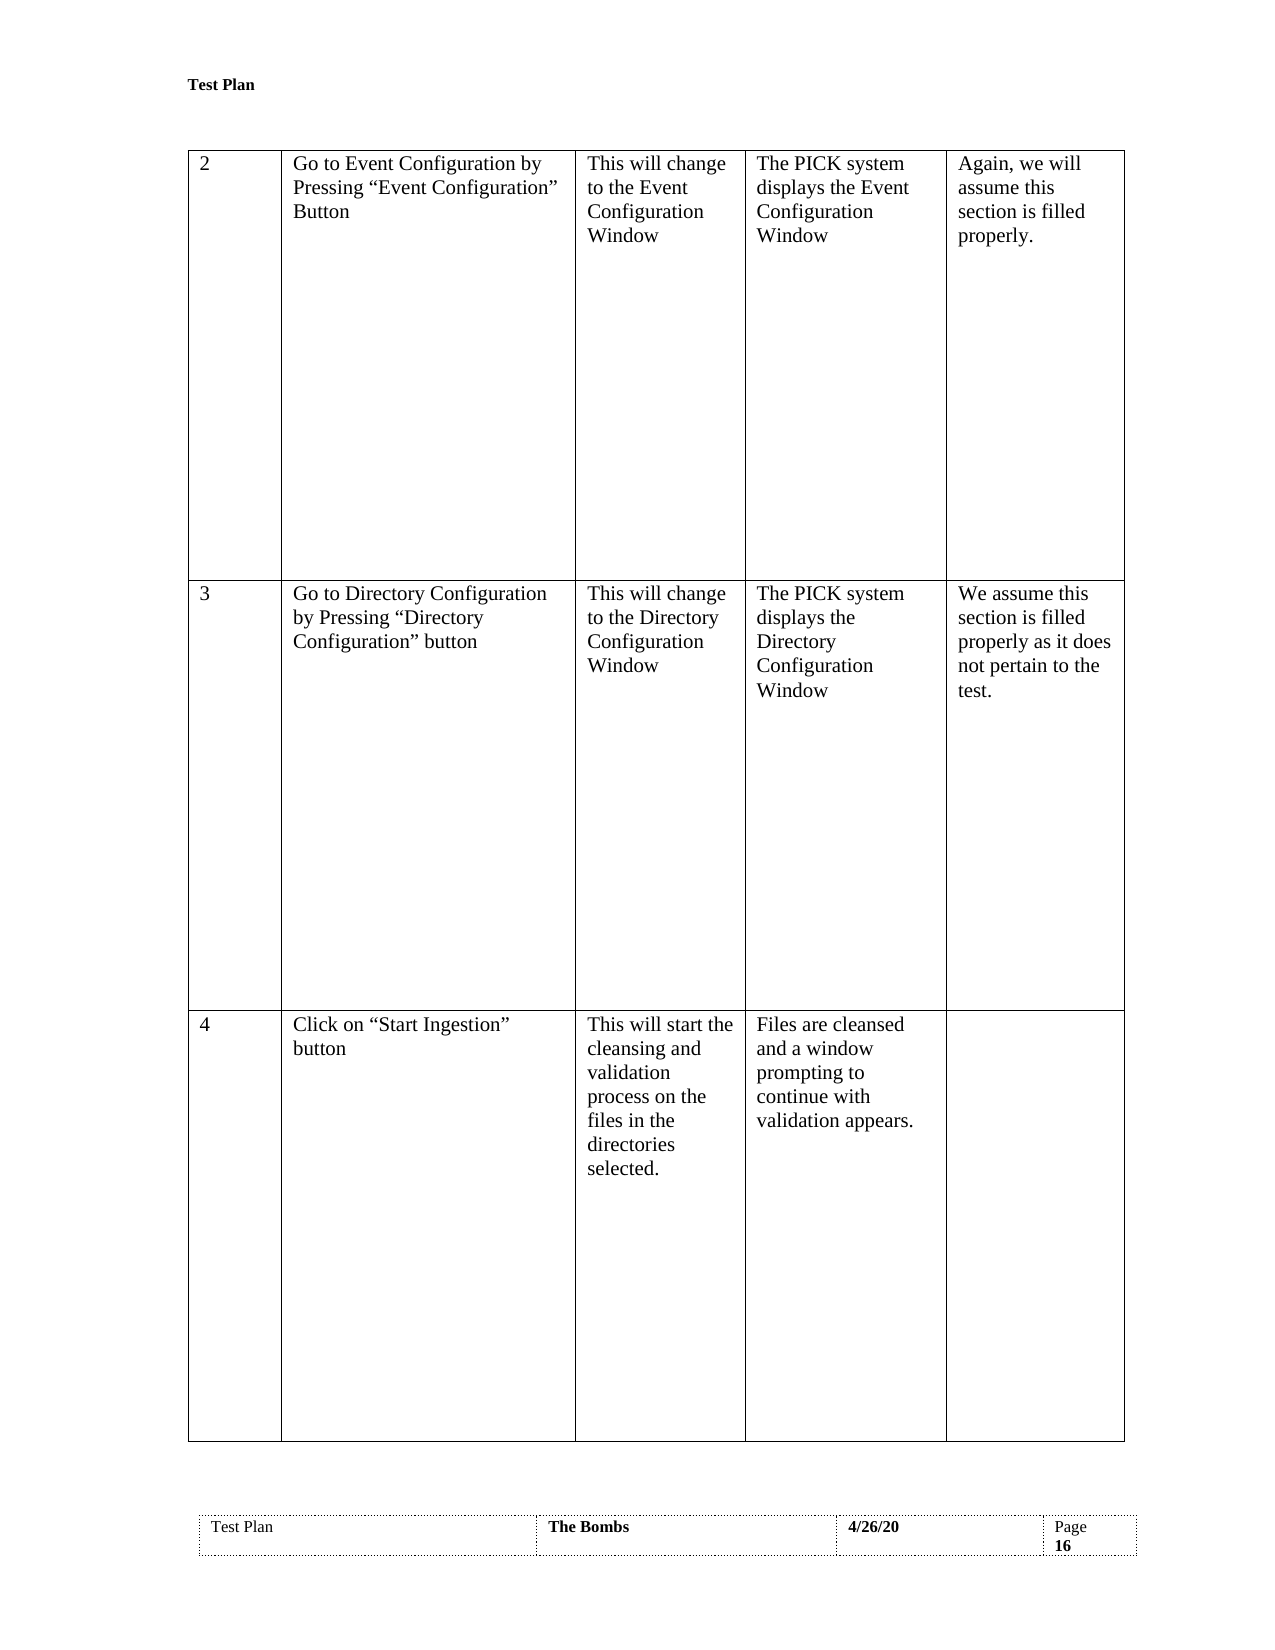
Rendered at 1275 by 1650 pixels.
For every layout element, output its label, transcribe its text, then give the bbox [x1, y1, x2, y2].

table_cell Go to Directory Configuration by Pressing “Directory Configuration” button [282, 581, 575, 1010]
table_cell This will change to the Directory Configuration Window [576, 581, 745, 1010]
table_cell Again, we will assume this section is filled properly. [947, 151, 1124, 580]
table_cell 3 [189, 581, 281, 1010]
table_cell [947, 1011, 1124, 1441]
table_cell We assume this section is filled properly as it does not pertain to the test. [947, 581, 1124, 1010]
table_cell 2 [189, 151, 281, 580]
table_cell This will start the cleansing and validation process on the files in the directories selected. [576, 1011, 745, 1441]
table_cell Click on “Start Ingestion” button [282, 1011, 575, 1441]
table_cell The PICK system displays the Directory Configuration Window [746, 581, 946, 1010]
table_cell Files are cleansed and a window prompting to continue with validation appears. [746, 1011, 946, 1441]
table_cell 4 [189, 1011, 281, 1441]
table_cell This will change to the Event Configuration Window [576, 151, 745, 580]
table_cell Go to Event Configuration by Pressing “Event Configuration” Button [282, 151, 575, 580]
table_cell The PICK system displays the Event Configuration Window [746, 151, 946, 580]
